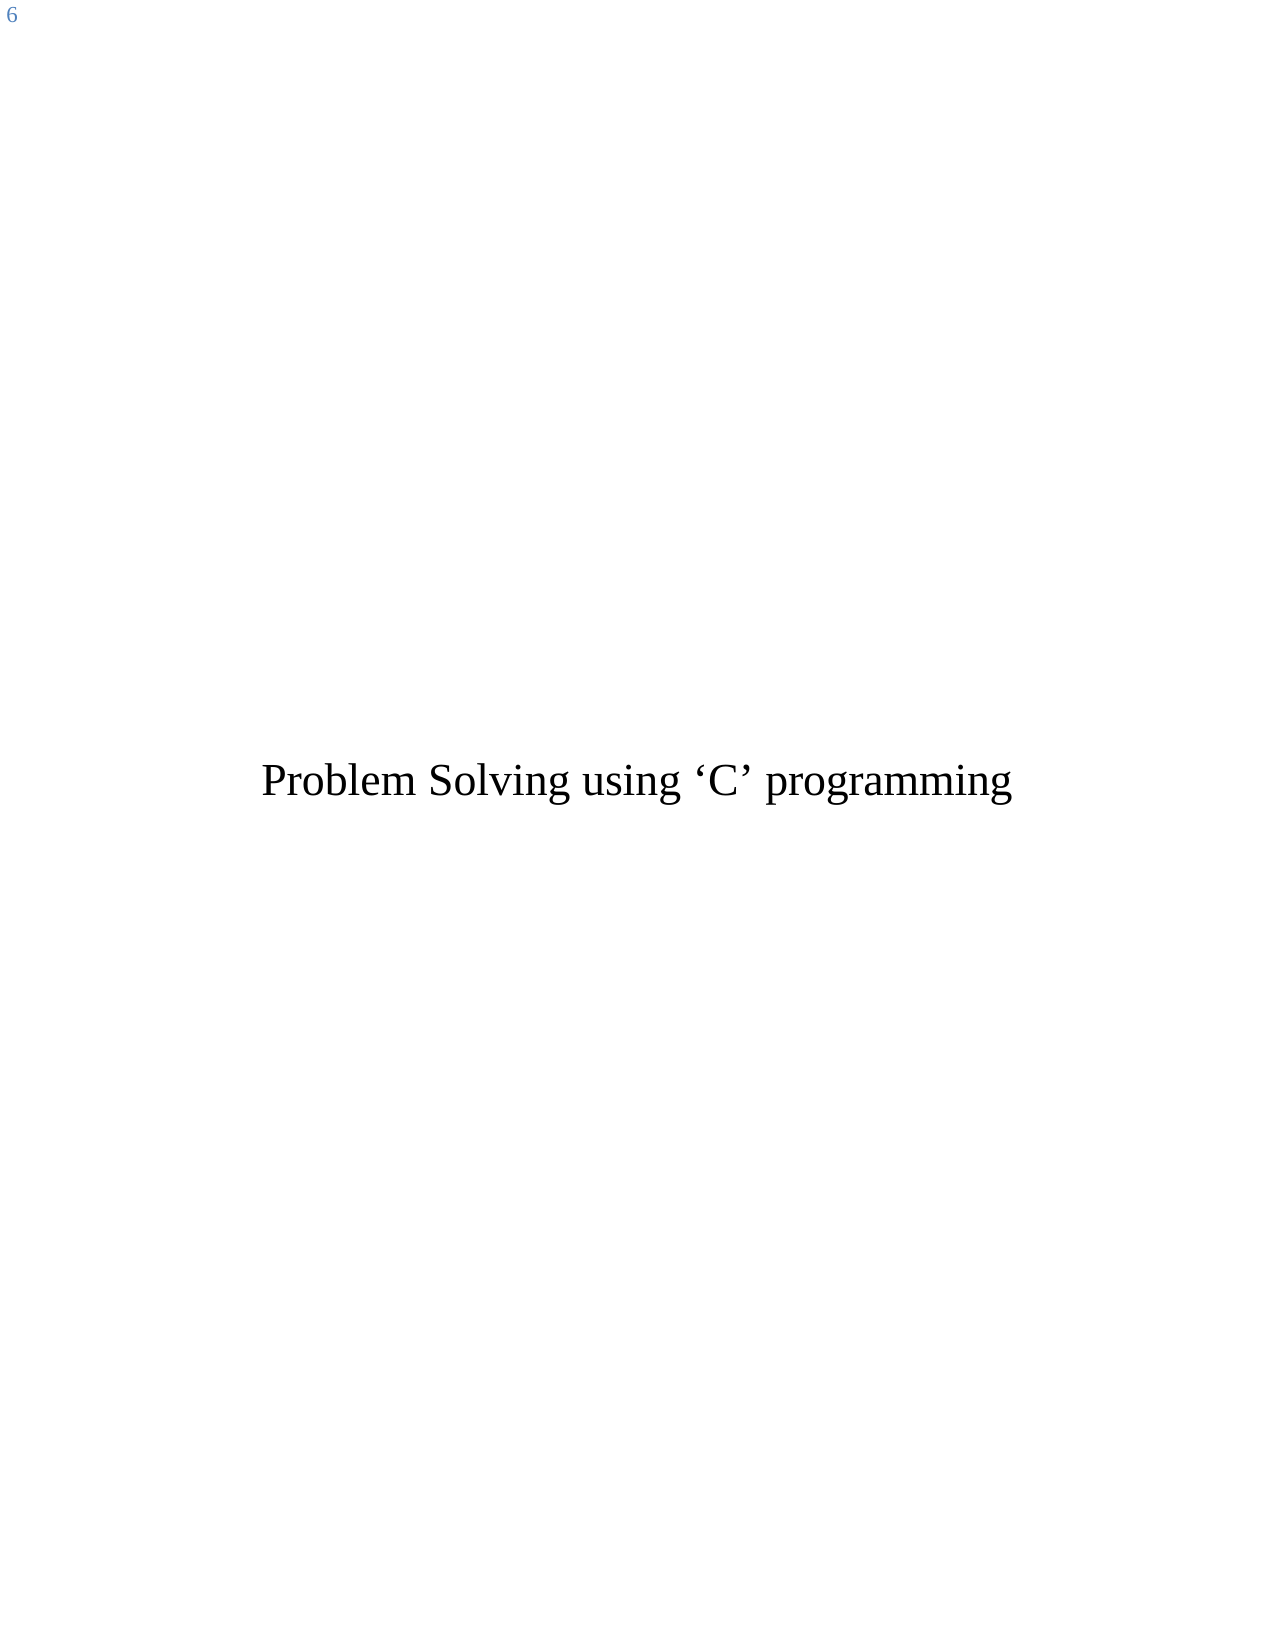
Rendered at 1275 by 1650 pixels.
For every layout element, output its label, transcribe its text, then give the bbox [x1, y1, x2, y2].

text Problem Solving using ‘C’ programming [75, 752, 1199, 805]
